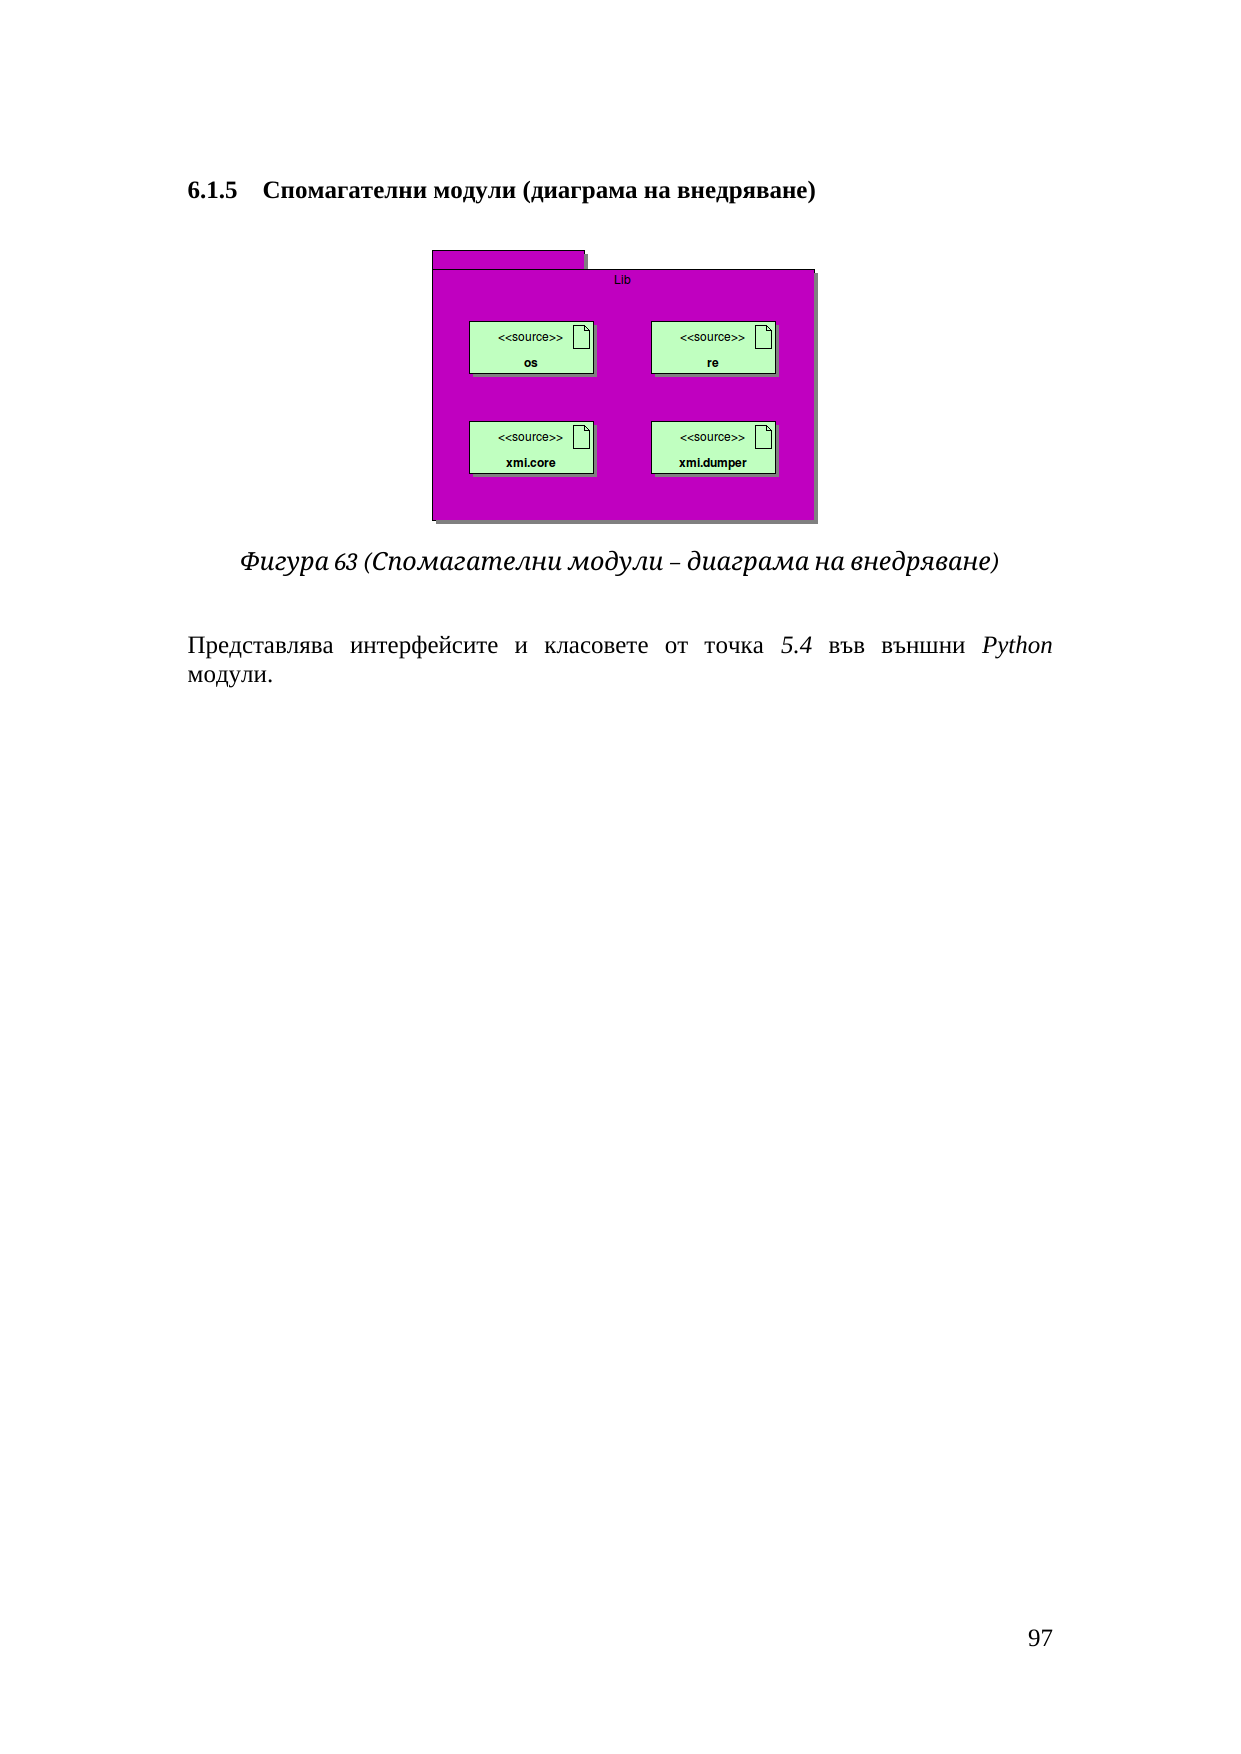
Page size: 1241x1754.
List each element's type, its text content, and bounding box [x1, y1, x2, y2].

text Фигура 63 (Спомагателни модули – диаграма на внедряване) [187, 548, 1053, 576]
text Представлява интерфейсите и класовете от точка 5.4 във външни Python модули. [187, 630, 1053, 688]
subtitle Спомагателни модули (диаграма на внедряване) [187, 175, 1053, 204]
picture [412, 228, 829, 536]
